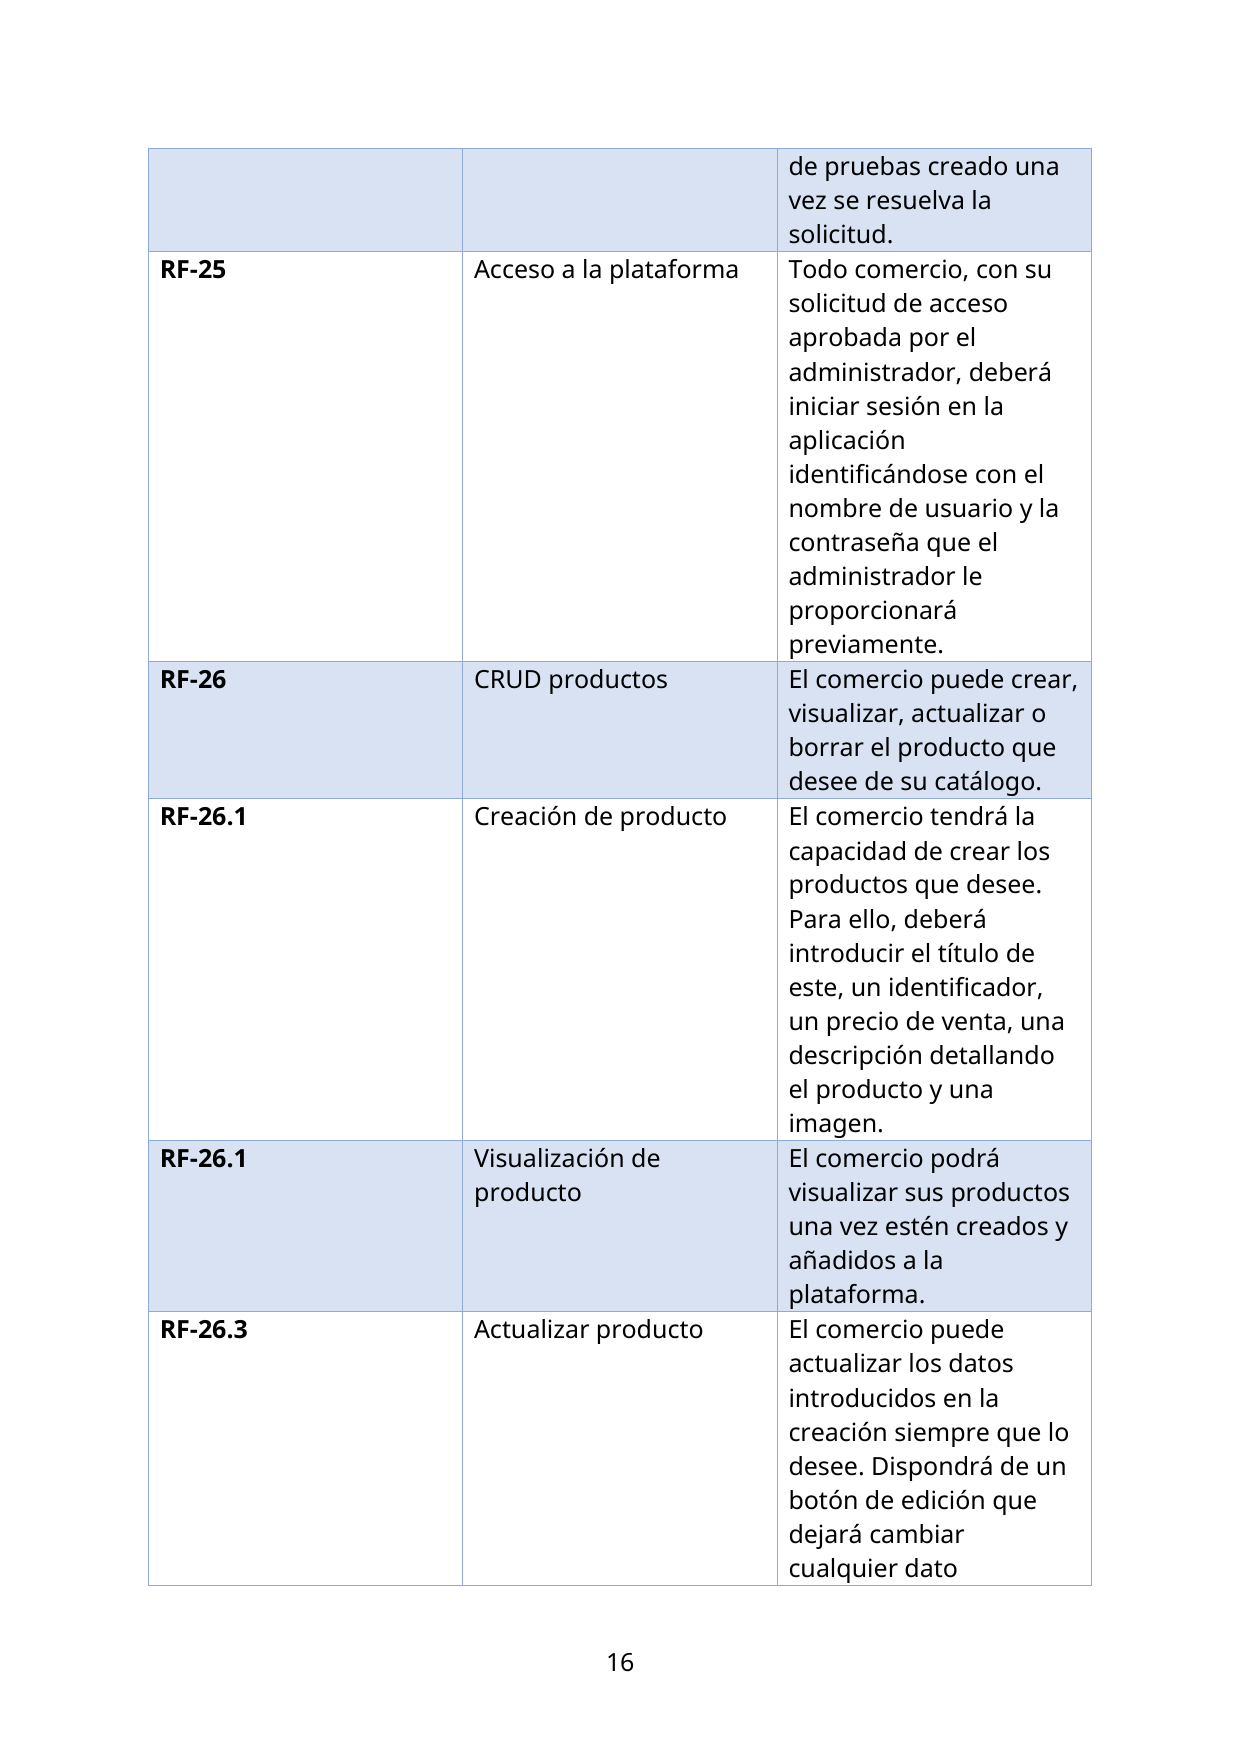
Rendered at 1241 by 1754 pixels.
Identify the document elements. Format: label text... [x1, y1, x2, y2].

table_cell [463, 149, 777, 251]
table_cell Todo comercio, con su solicitud de acceso aprobada por el administrador, deberá iniciar sesión en la aplicación identificándose con el nombre de usuario y la contraseña que el administrador le proporcionará previamente. [778, 252, 1091, 661]
table_cell RF-25 [149, 252, 462, 661]
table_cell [778, 149, 1091, 251]
table_cell CRUD productos [463, 662, 777, 798]
table_cell El comercio tendrá la capacidad de crear los productos que desee. Para ello, deberá introducir el título de este, un identificador, un precio de venta, una descripción detallando el producto y una imagen. [778, 799, 1091, 1140]
table_cell RF-24 [149, 149, 462, 251]
table_cell Actualizar producto [463, 1312, 777, 1584]
table_cell El comercio podrá visualizar sus productos una vez estén creados y añadidos a la plataforma. [778, 1141, 1091, 1311]
table_cell RF-26.3 [149, 1312, 462, 1584]
table_cell RF-26.1 [149, 1141, 462, 1311]
table_cell RF-26 [149, 662, 462, 798]
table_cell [778, 1312, 1091, 1584]
table_cell Visualización de producto [463, 1141, 777, 1311]
table_cell RF-26.1 [149, 799, 462, 1140]
table_cell Acceso a la plataforma [463, 252, 777, 661]
table_cell El comercio puede crear, visualizar, actualizar o borrar el producto que desee de su catálogo. [778, 662, 1091, 798]
table_cell Creación de producto [463, 799, 777, 1140]
